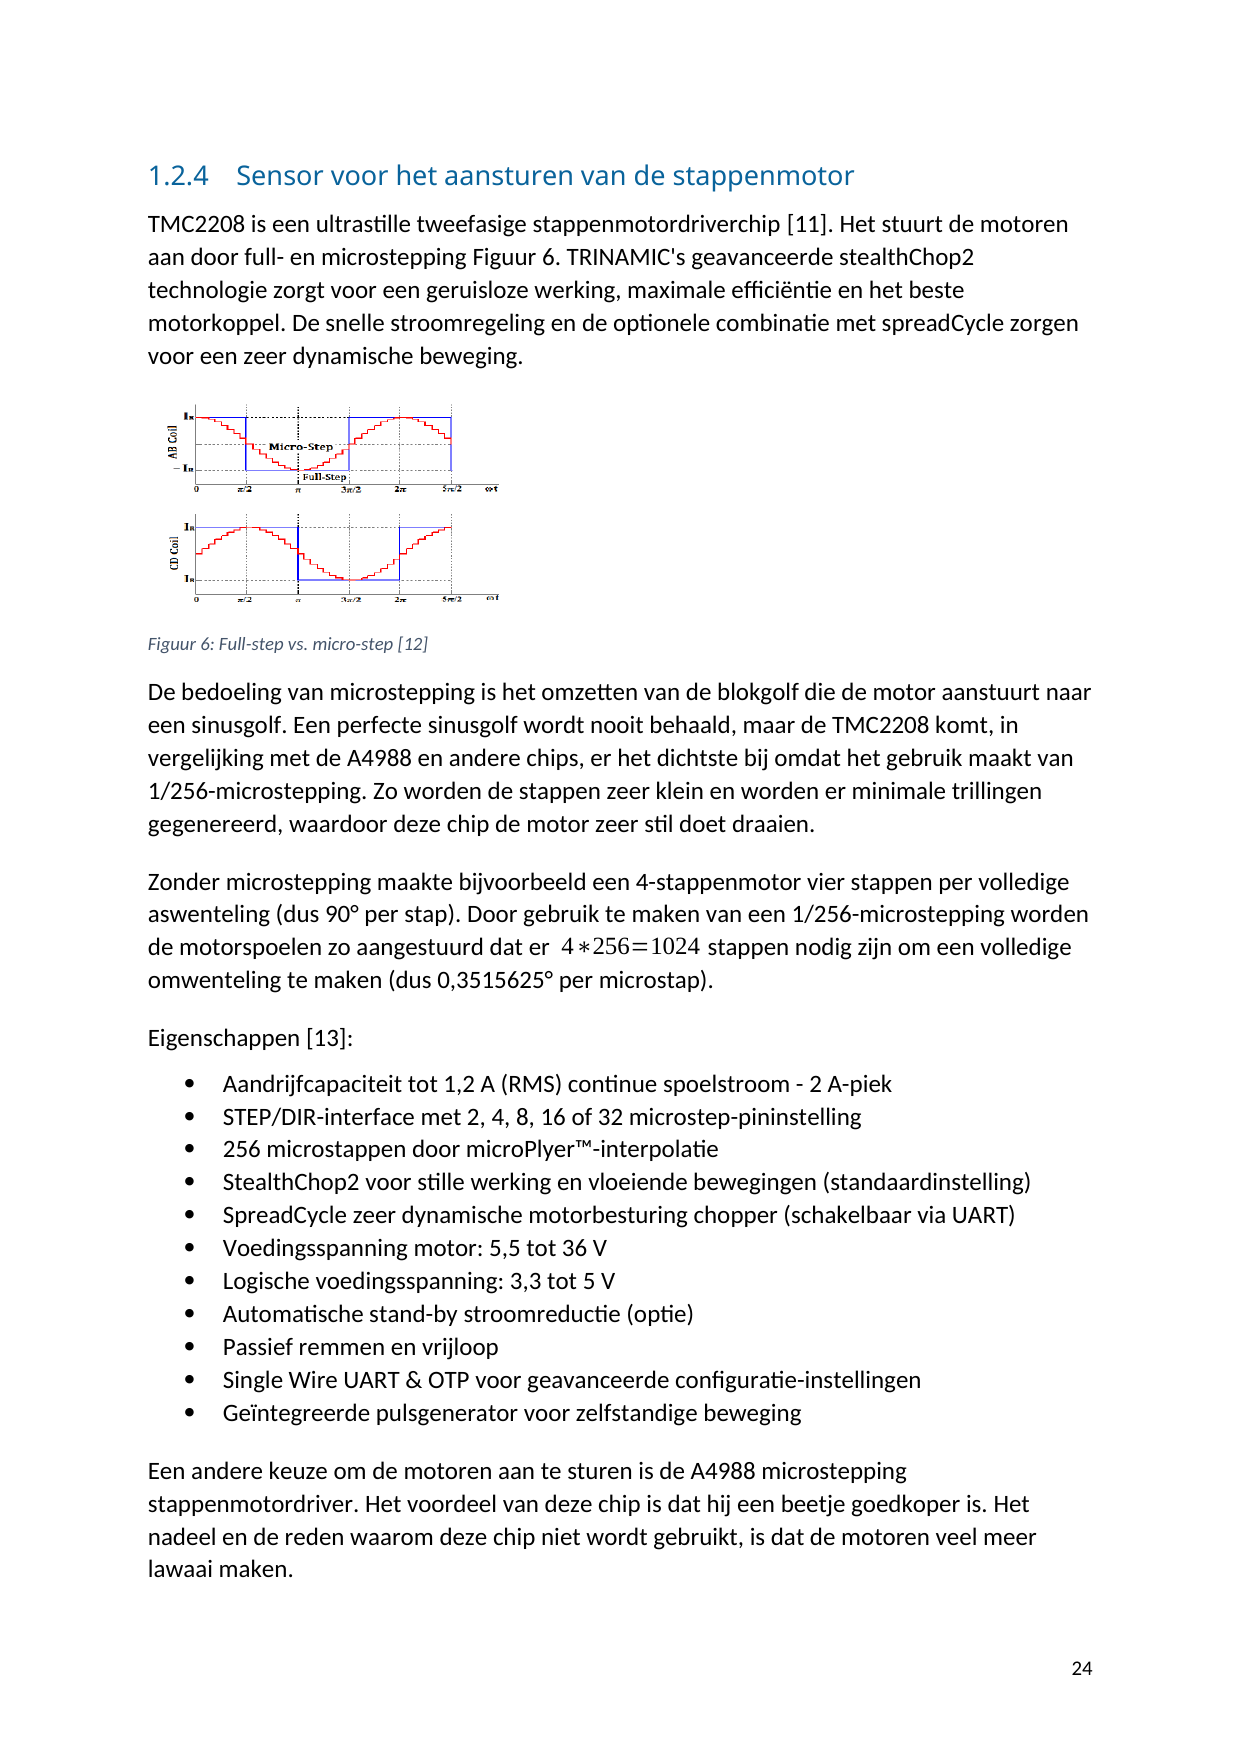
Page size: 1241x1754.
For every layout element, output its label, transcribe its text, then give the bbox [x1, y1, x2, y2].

text TMC2208 is een ultrastille tweefasige stappenmotordriverchip. Het stuurt de motoren aan door full- en microstepping Figuur 6. TRINAMIC's geavanceerde stealthChop2 technologie zorgt voor een geruisloze werking, maximale efficiëntie en het beste motorkoppel. De snelle stroomregeling en de optionele combinatie met spreadCycle zorgen voor een zeer dynamische beweging. [148, 208, 1093, 370]
list Geïntegreerde pulsgenerator voor zelfstandige beweging [185, 1397, 1093, 1427]
list Automatische stand-by stroomreductie (optie) [185, 1298, 1093, 1329]
text Een andere keuze om de motoren aan te sturen is de A4988 microstepping stappenmotordriver. Het voordeel van deze chip is dat hij een beetje goedkoper is. Het nadeel en de reden waarom deze chip niet wordt gebruikt, is dat de motoren veel meer lawaai maken. [148, 1455, 1093, 1584]
list 256 microstappen door microPlyer™-interpolatie [185, 1134, 1093, 1164]
list Single Wire UART & OTP voor geavanceerde configuratie-instellingen [185, 1364, 1093, 1394]
text De bedoeling van microstepping is het omzetten van de blokgolf die de motor aanstuurt naar een sinusgolf. Een perfecte sinusgolf wordt nooit behaald, maar de TMC2208 komt, in vergelijking met de A4988 en andere chips, er het dichtste bij omdat het gebruik maakt van 1/256-microstepping. Zo worden de stappen zeer klein en worden er minimale trillingen gegenereerd, waardoor deze chip de motor zeer stil doet draaien. [148, 676, 1093, 838]
list Voedingsspanning motor: 5,5 tot 36 V [185, 1232, 1093, 1263]
text Figuur 6: Full-step vs. micro-step [148, 632, 1093, 655]
list Aandrijfcapaciteit tot 1,2 A (RMS) continue spoelstroom - 2 A-piek [185, 1068, 1093, 1098]
text Eigenschappen: [148, 1022, 1093, 1053]
list STEP/DIR-interface met 2, 4, 8, 16 of 32 microstep-pininstelling [185, 1101, 1093, 1131]
list Logische voedingsspanning: 3,3 tot 5 V [185, 1265, 1093, 1296]
subtitle Sensor voor het aansturen van de stappenmotor [148, 156, 1093, 193]
picture [147, 397, 499, 606]
list StealthChop2 voor stille werking en vloeiende bewegingen (standaardinstelling) [185, 1167, 1093, 1197]
text Zonder microstepping maakte bijvoorbeeld een 4-stappenmotor vier stappen per volledige aswenteling (dus 90° per stap). Door gebruik te maken van een 1/256-microstepping worden de motorspoelen zo aangestuurd dat er stappen nodig zijn om een volledige omwenteling te maken (dus 0,3515625° per microstap). [148, 866, 1093, 995]
list SpreadCycle zeer dynamische motorbesturing chopper (schakelbaar via UART) [185, 1199, 1093, 1230]
list Passief remmen en vrijloop [185, 1331, 1093, 1362]
